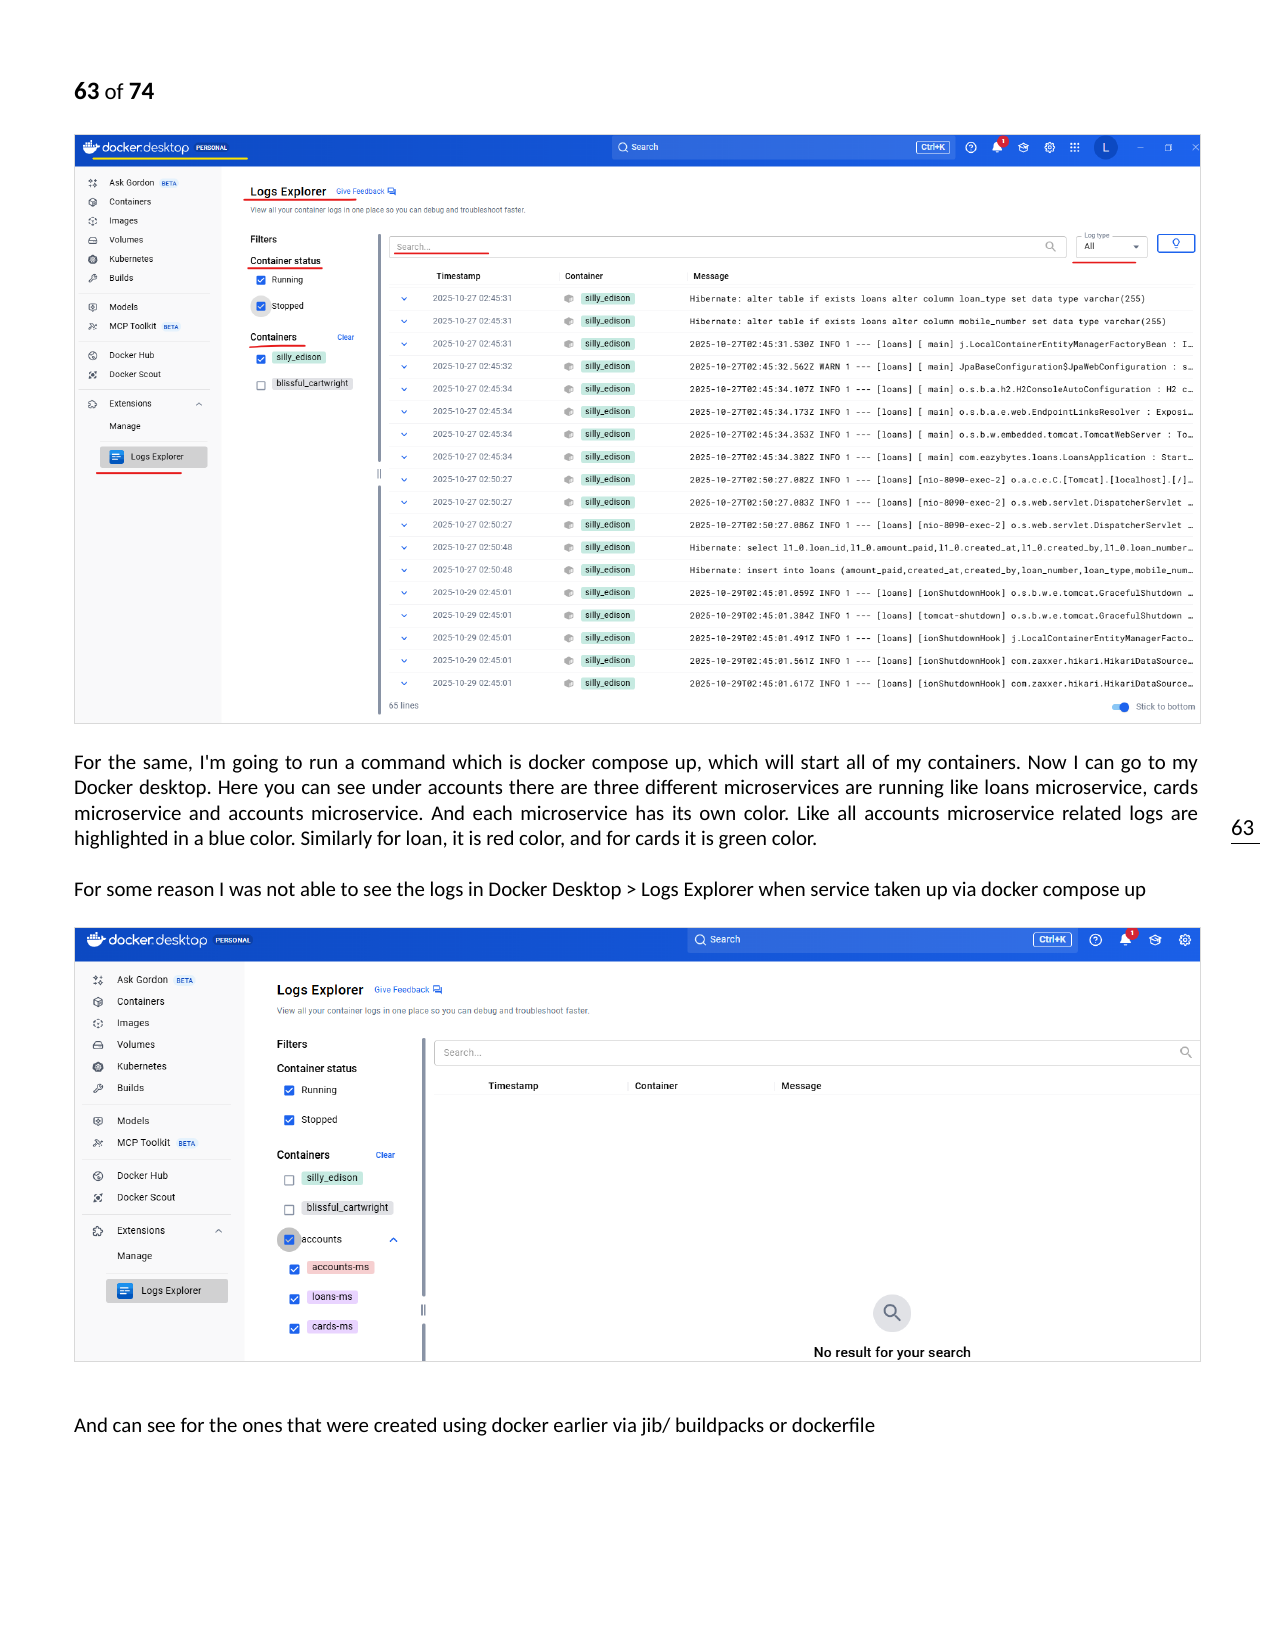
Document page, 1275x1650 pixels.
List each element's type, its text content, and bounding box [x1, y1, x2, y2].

text And can see for the ones that were created using docker earlier via jib/ buildpacks or dockerfile [74, 1412, 1201, 1438]
text For some reason I was not able to see the logs in Docker Desktop > Logs Explorer when service taken up via docker compose up [74, 876, 1201, 902]
picture [75, 928, 1200, 1361]
picture [75, 135, 1200, 723]
text For the same, I'm going to run a command which is docker compose up, which will start all of my containers. Now I can go to my Docker desktop. Here you can see under accounts there are three different microservices are running like loans microservice, cards microservice and accounts microservice. And each microservice has its own color. Like all accounts microservice related logs are highlighted in a blue color. Similarly for loan, it is red color, and for cards it is green color. [74, 749, 1201, 851]
